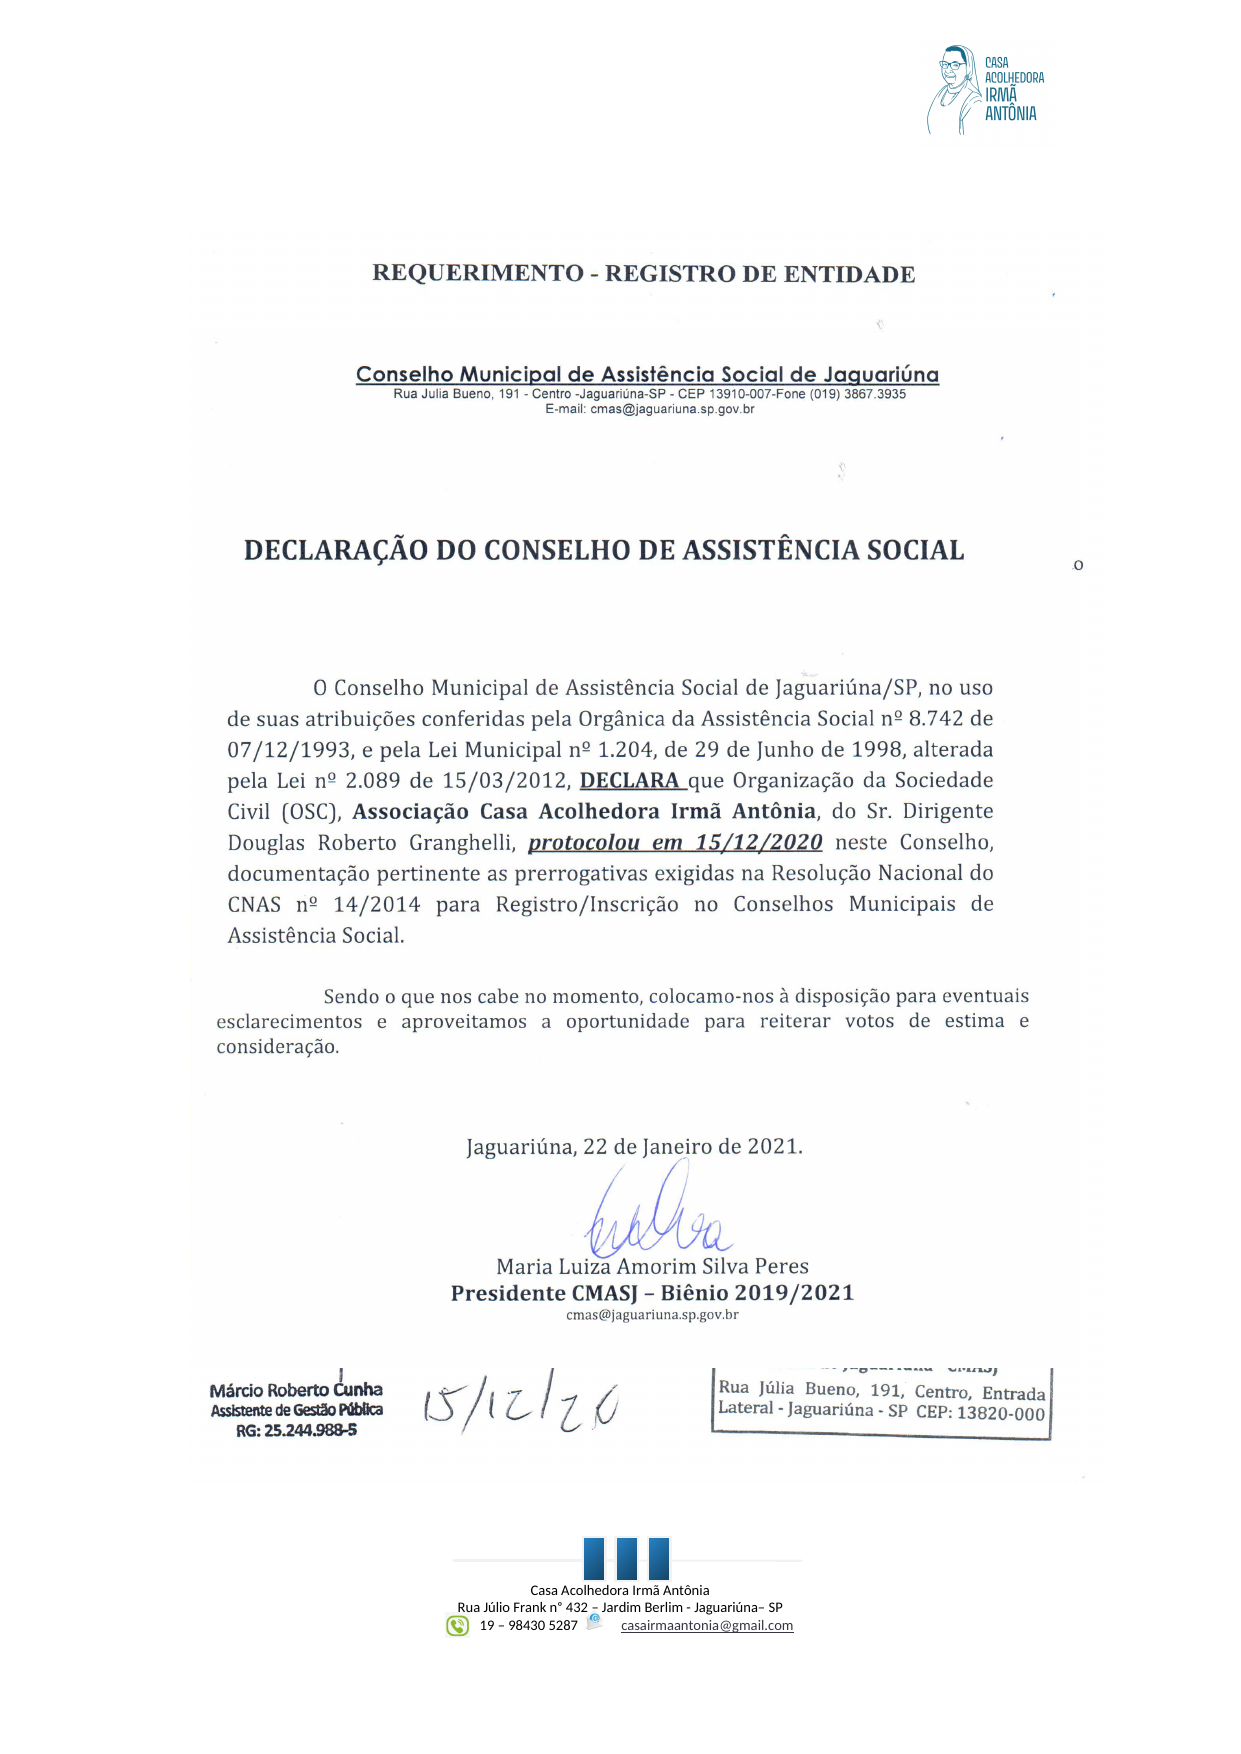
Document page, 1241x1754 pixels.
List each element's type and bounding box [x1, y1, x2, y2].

picture [912, 33, 1063, 147]
picture [444, 1612, 470, 1638]
picture [582, 1609, 607, 1631]
